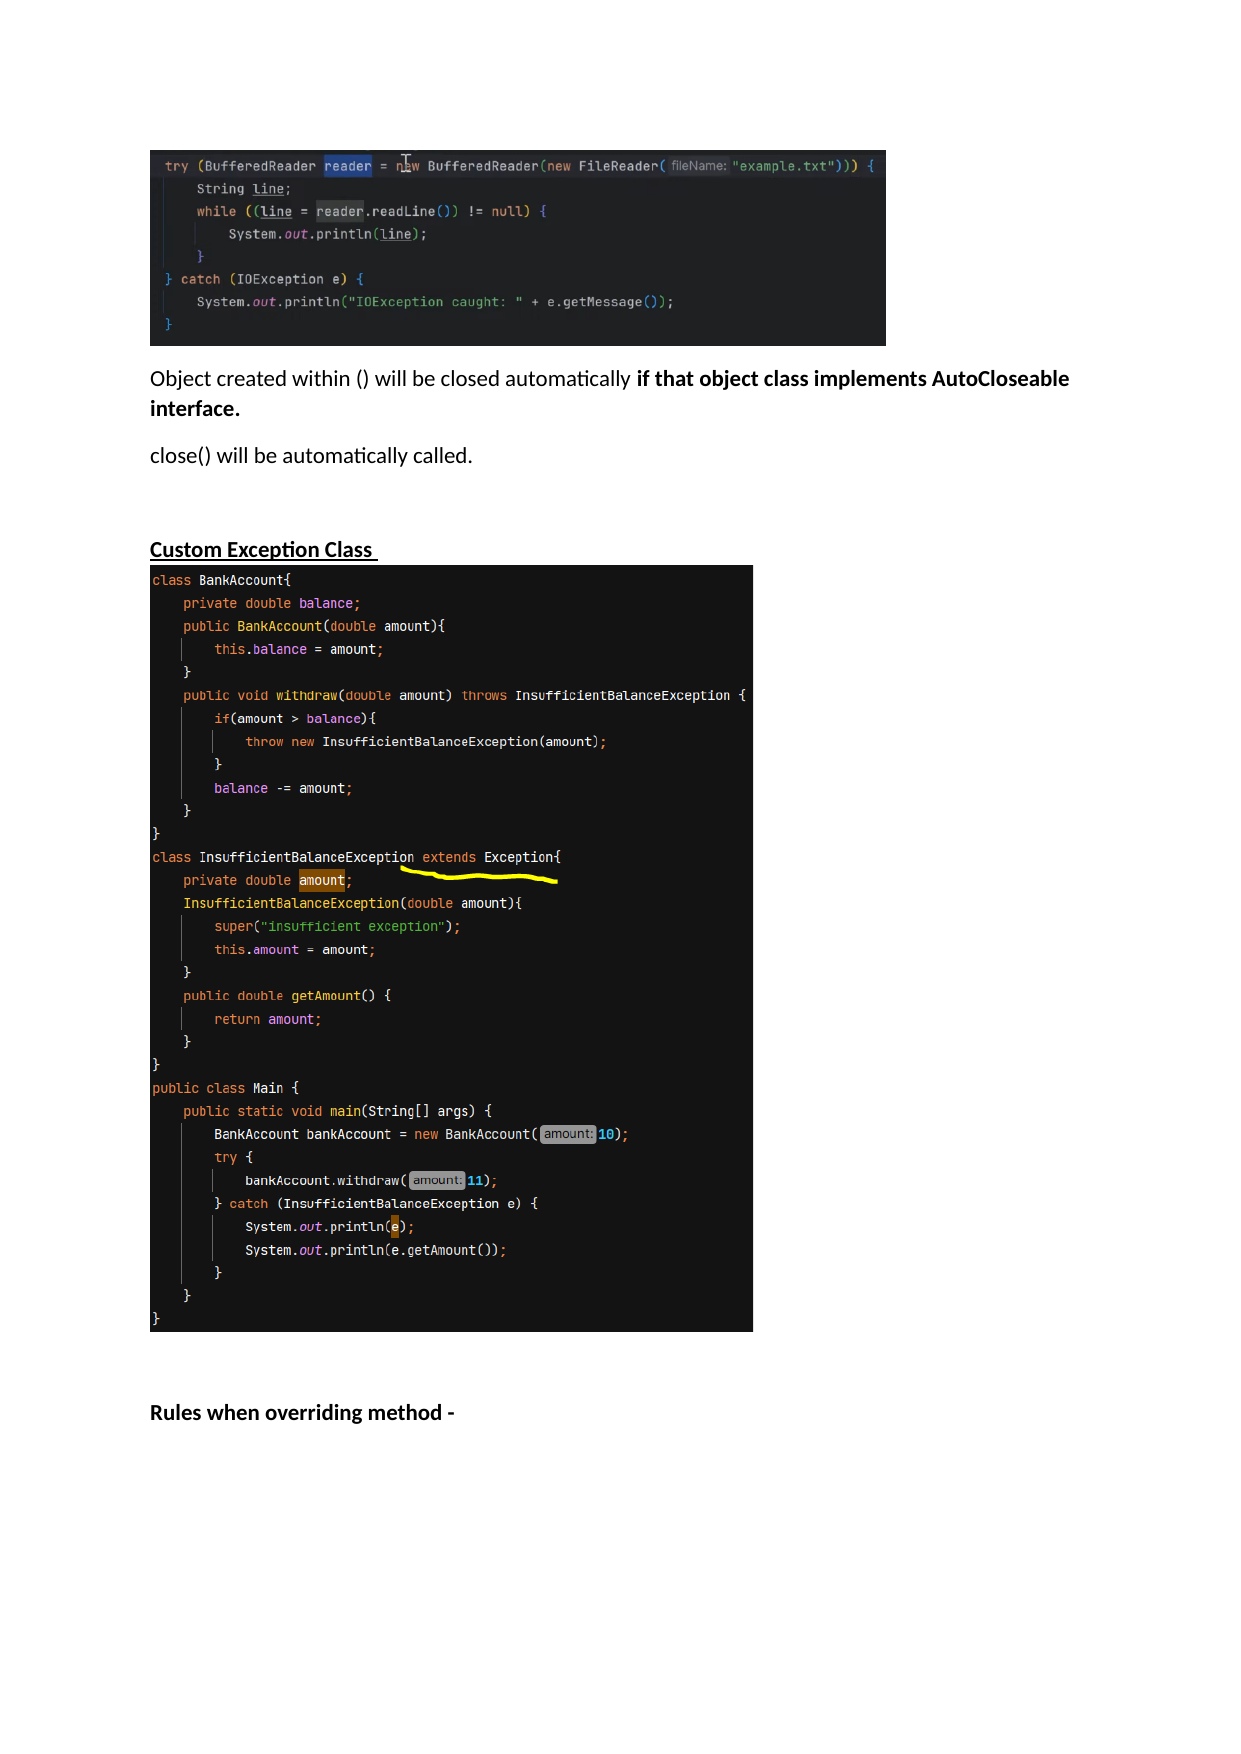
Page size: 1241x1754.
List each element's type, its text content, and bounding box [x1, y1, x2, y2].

text close() will be automatically called. [150, 441, 1090, 469]
picture [150, 150, 886, 346]
text Object created within () will be closed automatically if that object class implements AutoCloseable interface. [150, 364, 1090, 422]
text Rules when overriding method - [150, 1398, 1090, 1426]
picture [150, 565, 754, 1332]
